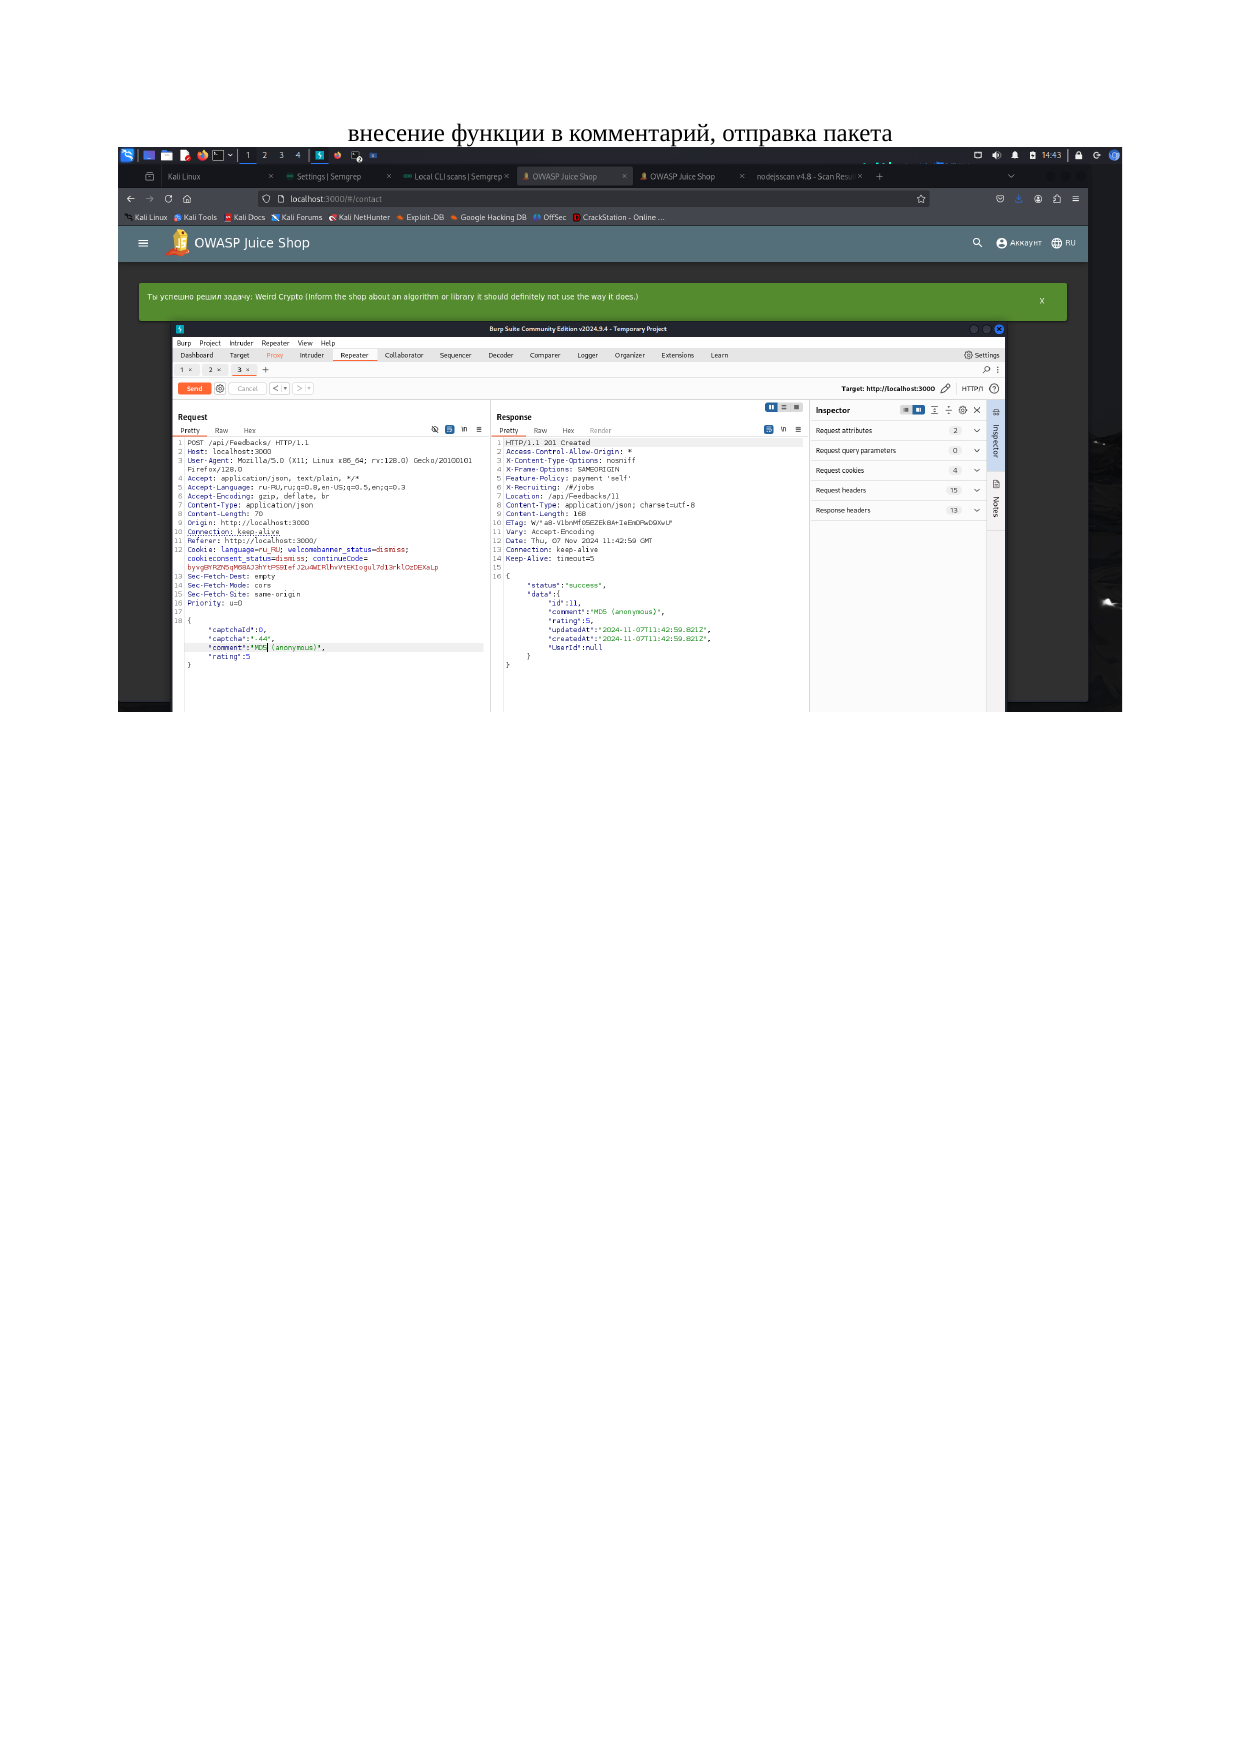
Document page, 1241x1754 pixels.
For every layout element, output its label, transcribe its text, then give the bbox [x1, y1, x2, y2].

text внесение функции в комментарий, отправка пакета [118, 118, 1122, 147]
picture [118, 147, 1123, 712]
